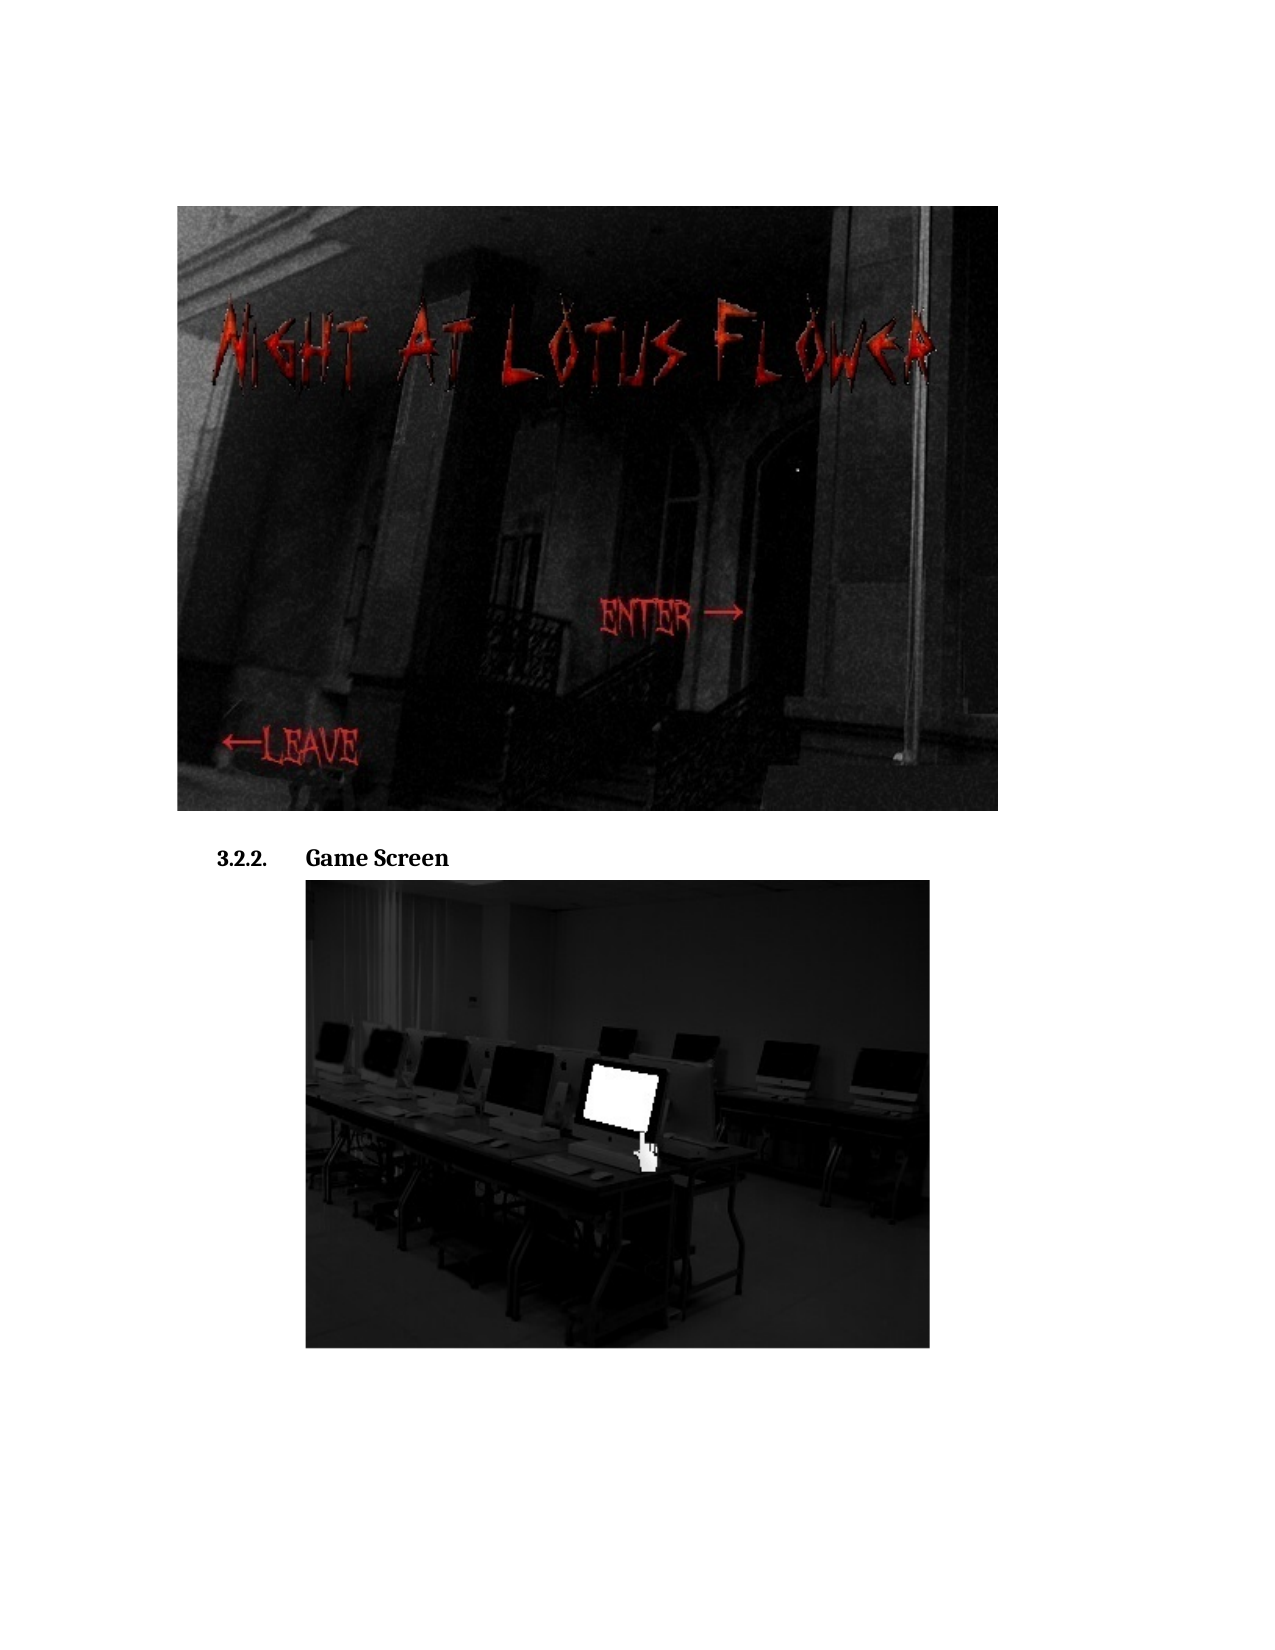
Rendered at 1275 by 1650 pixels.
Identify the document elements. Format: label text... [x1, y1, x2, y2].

picture [177, 206, 998, 811]
picture [305, 880, 930, 1350]
list Game Screen [217, 844, 1098, 873]
